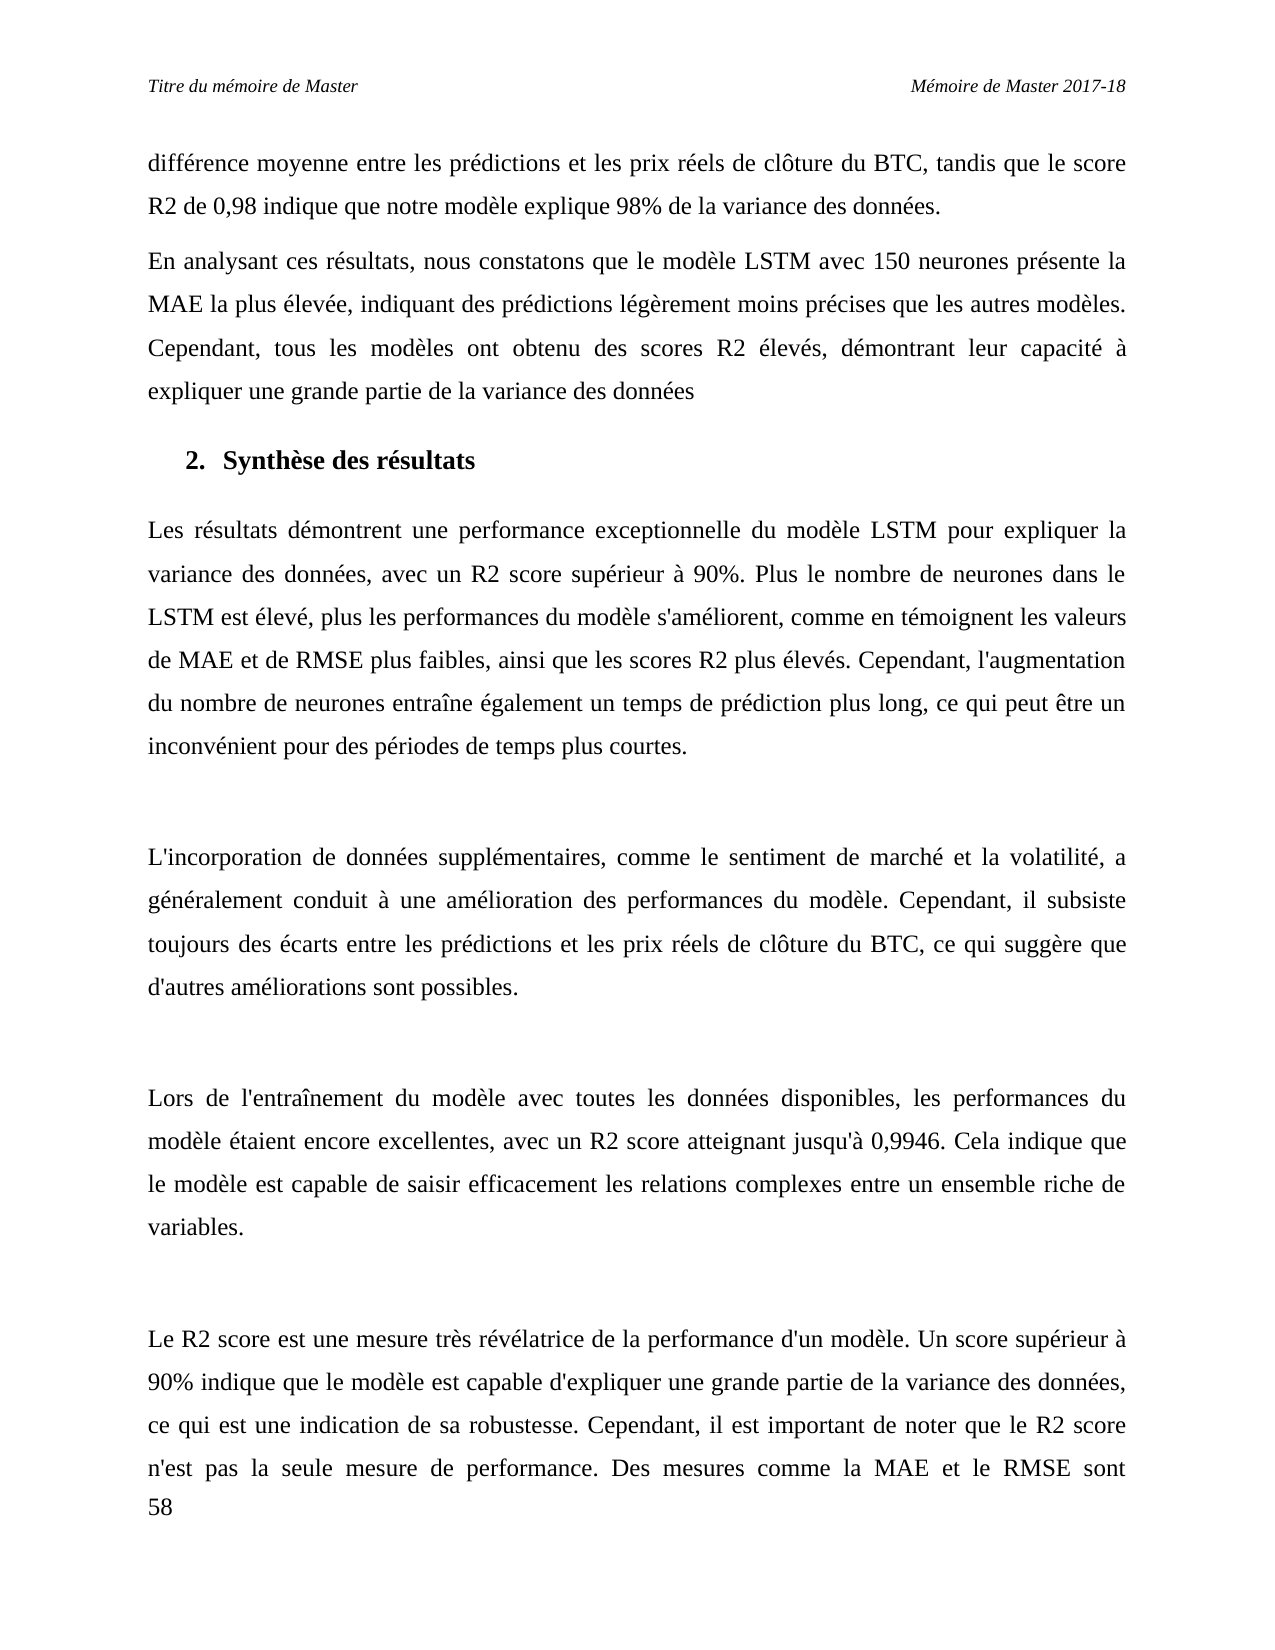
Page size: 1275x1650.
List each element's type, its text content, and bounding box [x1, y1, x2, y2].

text Lors de l'entraînement du modèle avec toutes les données disponibles, les performances du modèle étaient encore excellentes, avec un R2 score atteignant jusqu'à 0,9946. Cela indique que le modèle est capable de saisir efficacement les relations complexes entre un ensemble riche de variables. [148, 1083, 1127, 1241]
text Les résultats démontrent une performance exceptionnelle du modèle LSTM pour expliquer la variance des données, avec un R2 score supérieur à 90%. Plus le nombre de neurones dans le LSTM est élevé, plus les performances du modèle s'améliorent, comme en témoignent les valeurs de MAE et de RMSE plus faibles, ainsi que les scores R2 plus élevés. Cependant, l'augmentation du nombre de neurones entraîne également un temps de prédiction plus long, ce qui peut être un inconvénient pour des périodes de temps plus courtes. [148, 516, 1127, 760]
subtitle Synthèse des résultats [185, 444, 1127, 475]
text En analysant ces résultats, nous constatons que le modèle LSTM avec 150 neurones présente la MAE la plus élevée, indiquant des prédictions légèrement moins précises que les autres modèles. Cependant, tous les modèles ont obtenu des scores R2 élevés, démontrant leur capacité à expliquer une grande partie de la variance des données [148, 246, 1127, 404]
text L'incorporation de données supplémentaires, comme le sentiment de marché et la volatilité, a généralement conduit à une amélioration des performances du modèle. Cependant, il subsiste toujours des écarts entre les prédictions et les prix réels de clôture du BTC, ce qui suggère que d'autres améliorations sont possibles. [148, 842, 1127, 1001]
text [148, 148, 1127, 219]
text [148, 1324, 1127, 1482]
